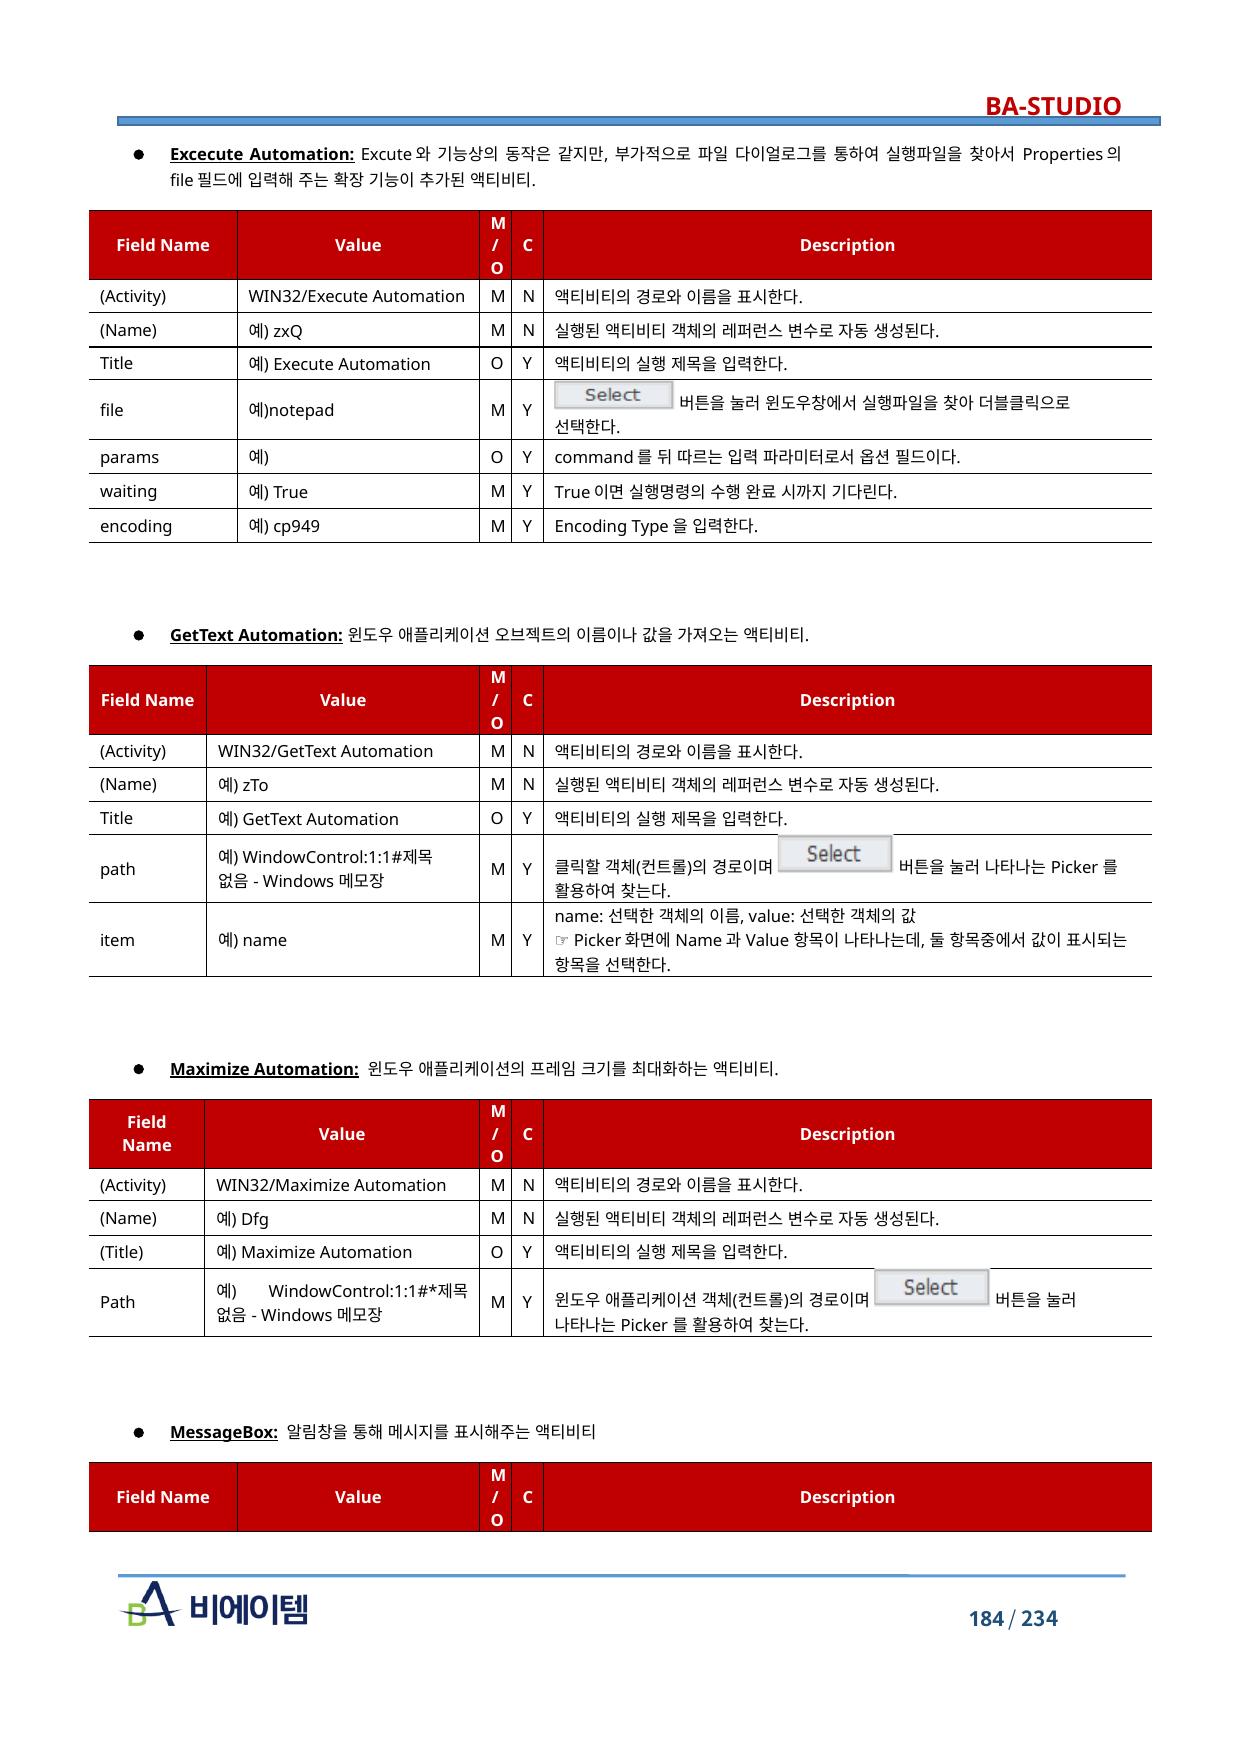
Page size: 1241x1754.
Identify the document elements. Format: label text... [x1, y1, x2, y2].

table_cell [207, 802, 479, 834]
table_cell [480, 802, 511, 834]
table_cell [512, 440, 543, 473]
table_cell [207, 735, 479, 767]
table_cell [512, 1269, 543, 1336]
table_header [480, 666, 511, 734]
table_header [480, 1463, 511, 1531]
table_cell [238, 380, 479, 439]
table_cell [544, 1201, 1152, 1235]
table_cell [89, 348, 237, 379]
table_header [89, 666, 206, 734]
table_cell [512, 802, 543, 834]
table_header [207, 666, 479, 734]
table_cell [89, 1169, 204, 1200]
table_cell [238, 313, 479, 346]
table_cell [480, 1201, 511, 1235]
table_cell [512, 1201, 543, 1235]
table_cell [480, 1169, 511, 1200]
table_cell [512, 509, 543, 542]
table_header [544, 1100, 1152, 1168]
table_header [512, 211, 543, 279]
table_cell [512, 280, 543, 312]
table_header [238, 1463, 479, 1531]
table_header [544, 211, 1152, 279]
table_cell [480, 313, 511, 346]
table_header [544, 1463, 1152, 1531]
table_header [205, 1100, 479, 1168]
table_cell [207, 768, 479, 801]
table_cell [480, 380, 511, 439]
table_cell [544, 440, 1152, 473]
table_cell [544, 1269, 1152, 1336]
list GetText Automation: 윈도우 애플리케이션 오브젝트의 이름이나 값을 가져오는 액티비티. [132, 622, 1122, 646]
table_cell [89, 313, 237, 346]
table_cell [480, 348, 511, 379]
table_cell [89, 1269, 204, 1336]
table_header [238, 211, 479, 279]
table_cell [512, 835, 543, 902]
list MessageBox: 알림창을 통해 메시지를 표시해주는 액티비티 [132, 1419, 1122, 1443]
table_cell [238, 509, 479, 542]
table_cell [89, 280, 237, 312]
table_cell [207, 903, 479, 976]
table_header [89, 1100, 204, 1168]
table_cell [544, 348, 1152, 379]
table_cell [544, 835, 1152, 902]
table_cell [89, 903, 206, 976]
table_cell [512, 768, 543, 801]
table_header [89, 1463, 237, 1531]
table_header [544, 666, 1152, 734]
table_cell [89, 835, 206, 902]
picture [874, 1268, 991, 1307]
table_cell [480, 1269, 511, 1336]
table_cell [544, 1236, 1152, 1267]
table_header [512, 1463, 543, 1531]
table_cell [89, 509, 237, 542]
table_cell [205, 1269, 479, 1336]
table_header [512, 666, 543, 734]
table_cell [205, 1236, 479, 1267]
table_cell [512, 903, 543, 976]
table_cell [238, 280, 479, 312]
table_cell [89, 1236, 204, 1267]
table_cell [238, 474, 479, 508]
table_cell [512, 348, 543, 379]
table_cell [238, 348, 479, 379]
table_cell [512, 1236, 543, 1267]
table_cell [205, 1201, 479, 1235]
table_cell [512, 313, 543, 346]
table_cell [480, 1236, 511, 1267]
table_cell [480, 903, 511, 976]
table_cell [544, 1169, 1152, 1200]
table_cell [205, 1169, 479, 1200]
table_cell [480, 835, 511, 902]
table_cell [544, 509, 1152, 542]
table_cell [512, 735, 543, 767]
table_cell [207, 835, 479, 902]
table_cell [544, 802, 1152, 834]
picture [118, 1581, 308, 1626]
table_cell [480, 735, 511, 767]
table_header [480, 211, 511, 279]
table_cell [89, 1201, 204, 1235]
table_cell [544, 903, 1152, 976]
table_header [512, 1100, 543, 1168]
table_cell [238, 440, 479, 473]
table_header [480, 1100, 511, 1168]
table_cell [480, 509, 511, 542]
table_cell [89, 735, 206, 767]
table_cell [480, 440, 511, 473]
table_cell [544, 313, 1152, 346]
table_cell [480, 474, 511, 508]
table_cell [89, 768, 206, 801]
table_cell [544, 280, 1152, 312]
list Excecute Automation: Excute와 기능상의 동작은 같지만, 부가적으로 파일 다이얼로그를 통하여 실행파일을 찾아서 Properties의 file필드에 입력해 주는 확장 기능이 추가된 액티비티. [132, 141, 1122, 192]
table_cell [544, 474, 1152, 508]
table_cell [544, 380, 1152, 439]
picture [554, 380, 675, 410]
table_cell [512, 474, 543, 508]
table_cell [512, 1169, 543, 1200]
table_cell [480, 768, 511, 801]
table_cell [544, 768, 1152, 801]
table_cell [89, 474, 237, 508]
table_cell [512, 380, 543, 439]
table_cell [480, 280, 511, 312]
list Maximize Automation: 윈도우 애플리케이션의 프레임 크기를 최대화하는 액티비티. [132, 1056, 1122, 1080]
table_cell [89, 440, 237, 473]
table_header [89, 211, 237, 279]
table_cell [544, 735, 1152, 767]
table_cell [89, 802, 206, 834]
picture [777, 834, 894, 873]
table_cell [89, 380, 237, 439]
